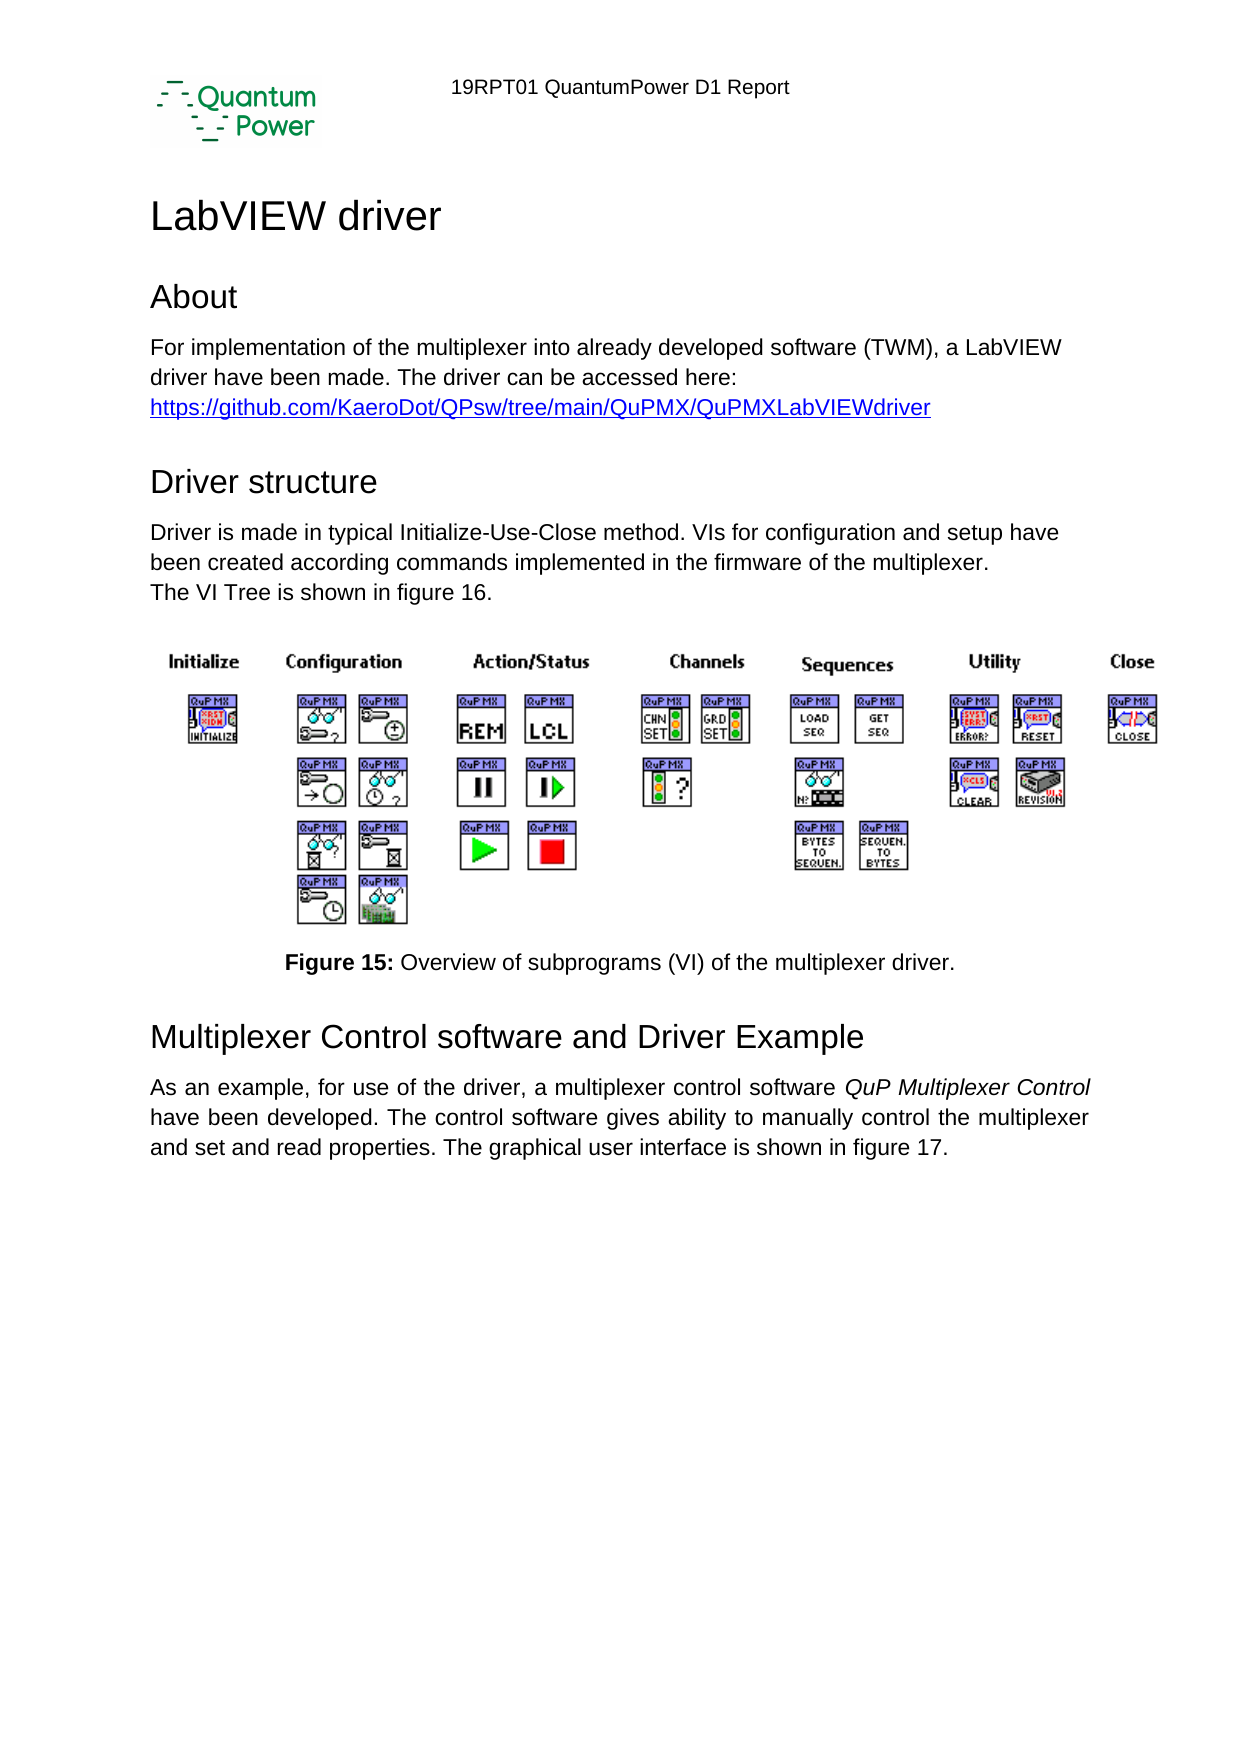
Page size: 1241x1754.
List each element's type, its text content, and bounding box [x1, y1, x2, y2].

subtitle Multiplexer Control software and Driver Example [150, 1017, 1090, 1055]
text For implementation of the multiplexer into already developed software (TWM), a LabVIEW driver have been made. The driver can be accessed here: [150, 334, 1090, 390]
text Driver is made in typical Initialize-Use-Close method. VIs for configuration and setup have been created according commands implemented in the firmware of the multiplexer. [150, 518, 1090, 575]
subtitle Driver structure [150, 462, 1090, 500]
subtitle LabVIEW driver [150, 192, 1090, 239]
picture [150, 639, 1185, 946]
text As an example, for use of the driver, a multiplexer control software QuP Multiplexer Control have been developed. The control software gives ability to manually control the multiplexer and set and read properties. The graphical user interface is shown in figure 17. [150, 1074, 1090, 1160]
picture [150, 75, 322, 148]
text The VI Tree is shown in figure 16. [150, 579, 1090, 605]
subtitle About [150, 277, 1090, 316]
text https://github.com/KaeroDot/QPsw/tree/main/QuPMX/QuPMXLabVIEWdriver [150, 394, 1090, 421]
text Figure 15: Overview of subprograms (VI) of the multiplexer driver. [150, 949, 1090, 976]
